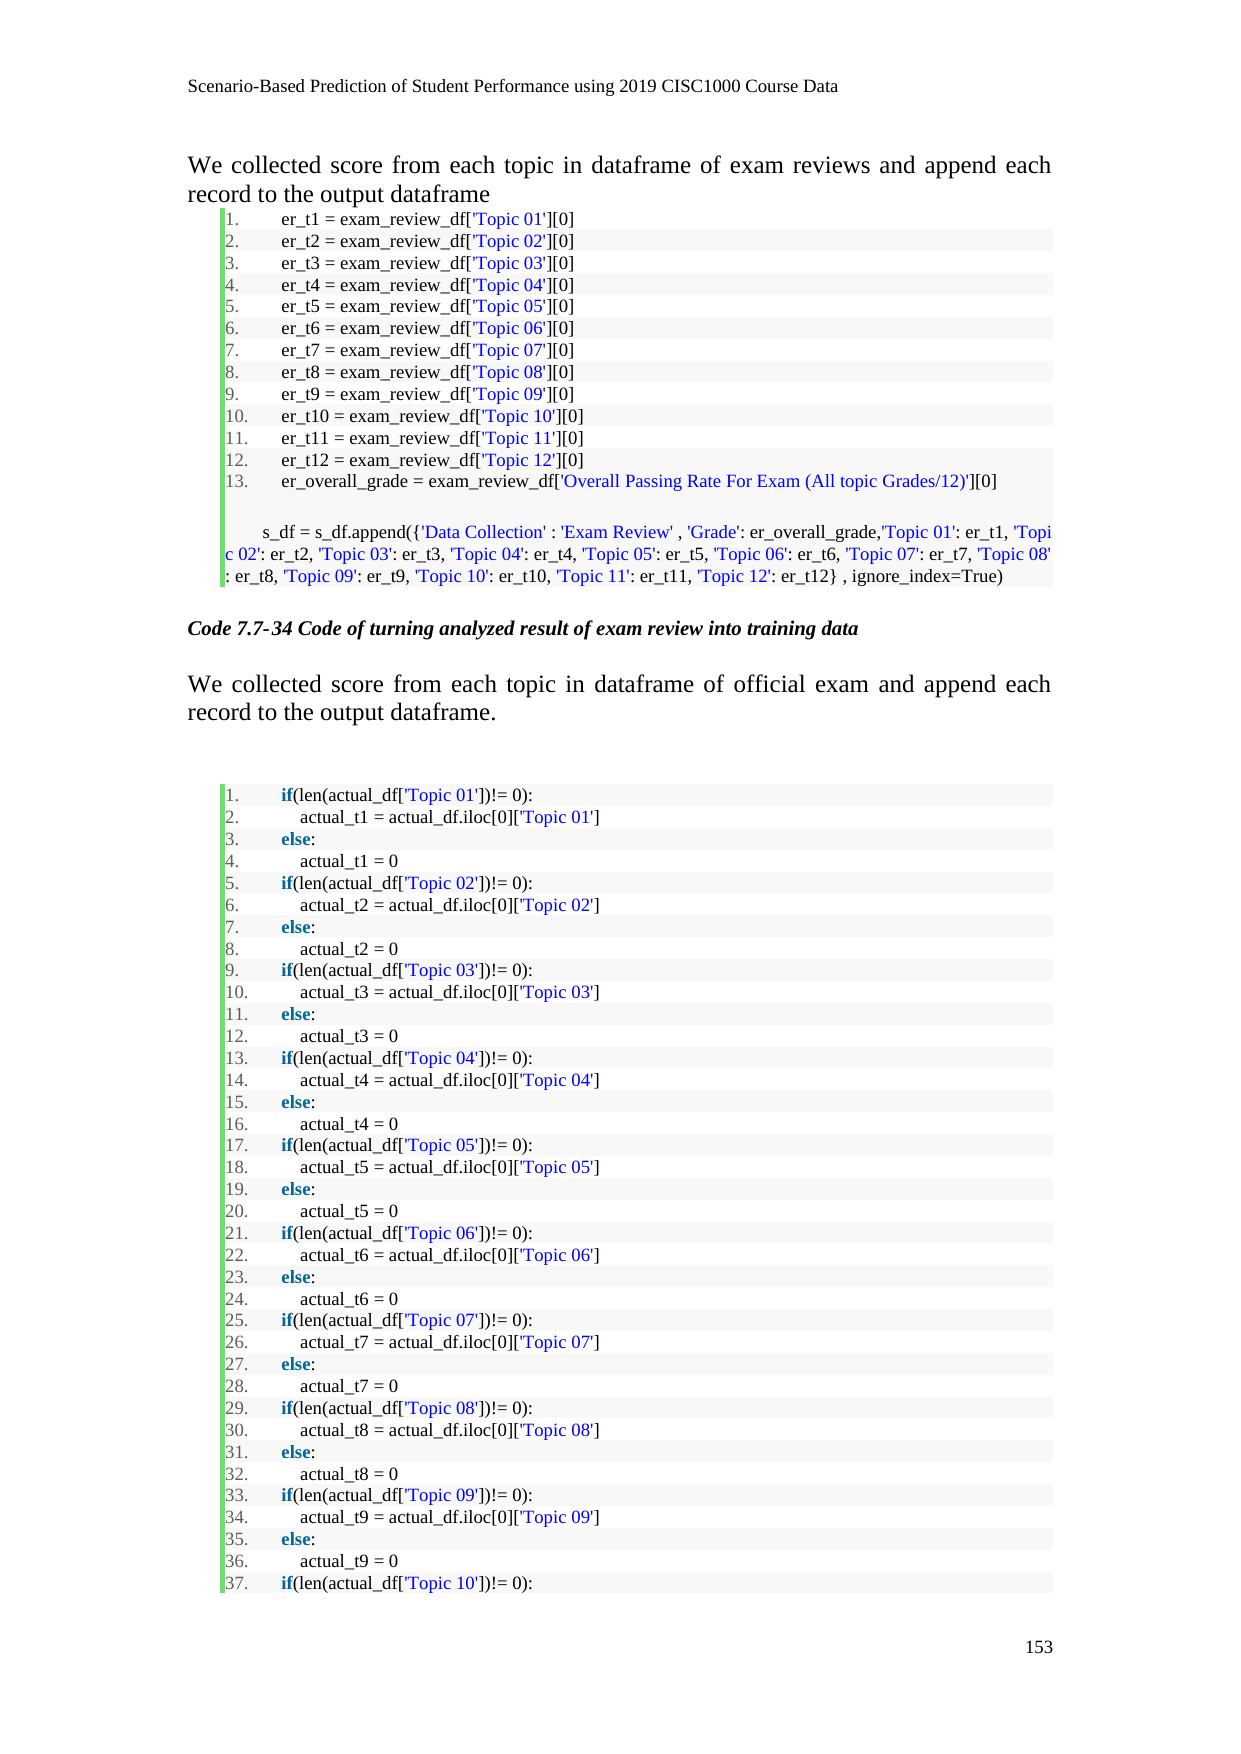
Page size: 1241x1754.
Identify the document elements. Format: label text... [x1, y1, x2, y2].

list else: [225, 1528, 1053, 1550]
list actual_t3 = actual_df.iloc[0]['Topic 03'] [225, 981, 1053, 1003]
list actual_t8 = actual_df.iloc[0]['Topic 08'] [225, 1418, 1053, 1440]
list else: [225, 1265, 1053, 1287]
list actual_t9 = actual_df.iloc[0]['Topic 09'] [225, 1506, 1053, 1528]
text We collected score from each topic in dataframe of official exam and append each record to the output dataframe. [187, 669, 1053, 726]
list er_t11 = exam_review_df['Topic 11'][0] [225, 426, 1053, 448]
list else: [225, 1178, 1053, 1200]
list er_t5 = exam_review_df['Topic 05'][0] [225, 295, 1053, 317]
list if(len(actual_df['Topic 02'])!= 0): [225, 872, 1053, 893]
list er_t3 = exam_review_df['Topic 03'][0] [225, 251, 1053, 273]
list er_t6 = exam_review_df['Topic 06'][0] [225, 317, 1053, 339]
list else: [225, 1353, 1053, 1375]
list else: [225, 1440, 1053, 1462]
list if(len(actual_df['Topic 04'])!= 0): [225, 1047, 1053, 1068]
list else: [225, 915, 1053, 937]
list actual_t7 = 0 [225, 1375, 1053, 1397]
list actual_t4 = 0 [225, 1112, 1053, 1134]
list er_t7 = exam_review_df['Topic 07'][0] [225, 339, 1053, 361]
list if(len(actual_df['Topic 07'])!= 0): [225, 1309, 1053, 1331]
list if(len(actual_df['Topic 06'])!= 0): [225, 1222, 1053, 1243]
list if(len(actual_df['Topic 10'])!= 0): [225, 1572, 1053, 1593]
list if(len(actual_df['Topic 01'])!= 0): [225, 784, 1053, 806]
list actual_t2 = 0 [225, 937, 1053, 959]
list actual_t6 = 0 [225, 1287, 1053, 1309]
list actual_t5 = 0 [225, 1200, 1053, 1222]
list actual_t5 = actual_df.iloc[0]['Topic 05'] [225, 1156, 1053, 1178]
list actual_t8 = 0 [225, 1462, 1053, 1484]
list er_overall_grade = exam_review_df['Overall Passing Rate For Exam (All topic Grades/12)'][0] [225, 470, 1053, 492]
list er_t8 = exam_review_df['Topic 08'][0] [225, 361, 1053, 382]
list er_t4 = exam_review_df['Topic 04'][0] [225, 273, 1053, 295]
text s_df = s_df.append({'Data Collection' : 'Exam Review' , 'Grade': er_overall_grade,'Topic 01': er_t1, 'Topic 02': er_t2, 'Topic 03': er_t3, 'Topic 04': er_t4, 'Topic 05': er_t5, 'Topic 06': er_t6, 'Topic 07': er_t7, 'Topic 08': er_t8, 'Topic 09': er_t9, 'Topic 10': er_t10, 'Topic 11': er_t11, 'Topic 12': er_t12} , ignore_index=True) [225, 521, 1053, 587]
list actual_t2 = actual_df.iloc[0]['Topic 02'] [225, 893, 1053, 915]
list if(len(actual_df['Topic 09'])!= 0): [225, 1484, 1053, 1506]
list er_t9 = exam_review_df['Topic 09'][0] [225, 382, 1053, 404]
list if(len(actual_df['Topic 05'])!= 0): [225, 1134, 1053, 1156]
list if(len(actual_df['Topic 03'])!= 0): [225, 959, 1053, 981]
list actual_t7 = actual_df.iloc[0]['Topic 07'] [225, 1331, 1053, 1353]
list else: [225, 1003, 1053, 1025]
list er_t1 = exam_review_df['Topic 01'][0] [220, 207, 1053, 229]
list er_t12 = exam_review_df['Topic 12'][0] [225, 448, 1053, 470]
list actual_t9 = 0 [225, 1550, 1053, 1572]
list actual_t6 = actual_df.iloc[0]['Topic 06'] [225, 1243, 1053, 1265]
list er_t2 = exam_review_df['Topic 02'][0] [225, 229, 1053, 251]
list actual_t1 = actual_df.iloc[0]['Topic 01'] [225, 806, 1053, 828]
text We collected score from each topic in dataframe of exam reviews and append each record to the output dataframe [187, 150, 1053, 207]
list actual_t4 = actual_df.iloc[0]['Topic 04'] [225, 1068, 1053, 1090]
list actual_t3 = 0 [225, 1025, 1053, 1047]
list if(len(actual_df['Topic 08'])!= 0): [225, 1397, 1053, 1418]
list er_t10 = exam_review_df['Topic 10'][0] [225, 404, 1053, 426]
list else: [225, 1090, 1053, 1112]
list else: [225, 828, 1053, 850]
list actual_t1 = 0 [225, 850, 1053, 872]
